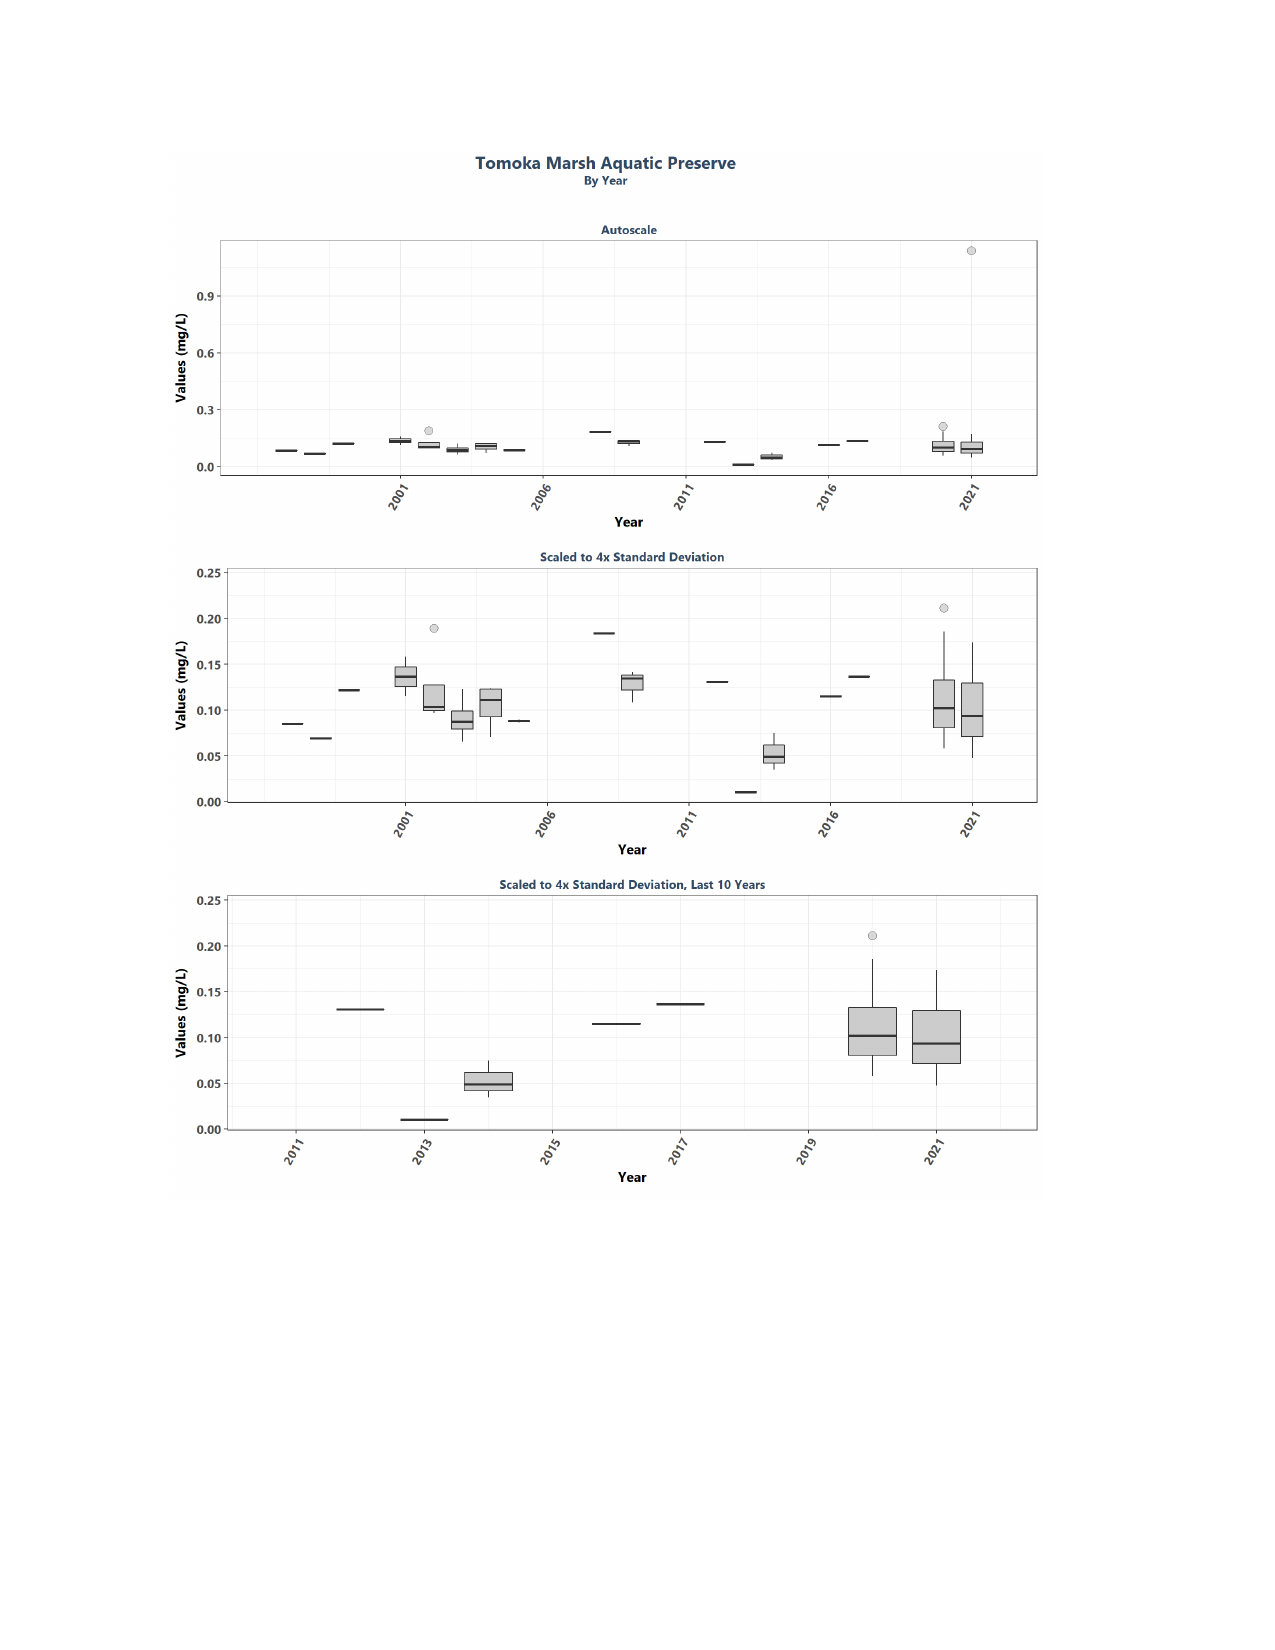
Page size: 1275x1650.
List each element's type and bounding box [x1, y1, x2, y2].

picture [168, 150, 1044, 1200]
